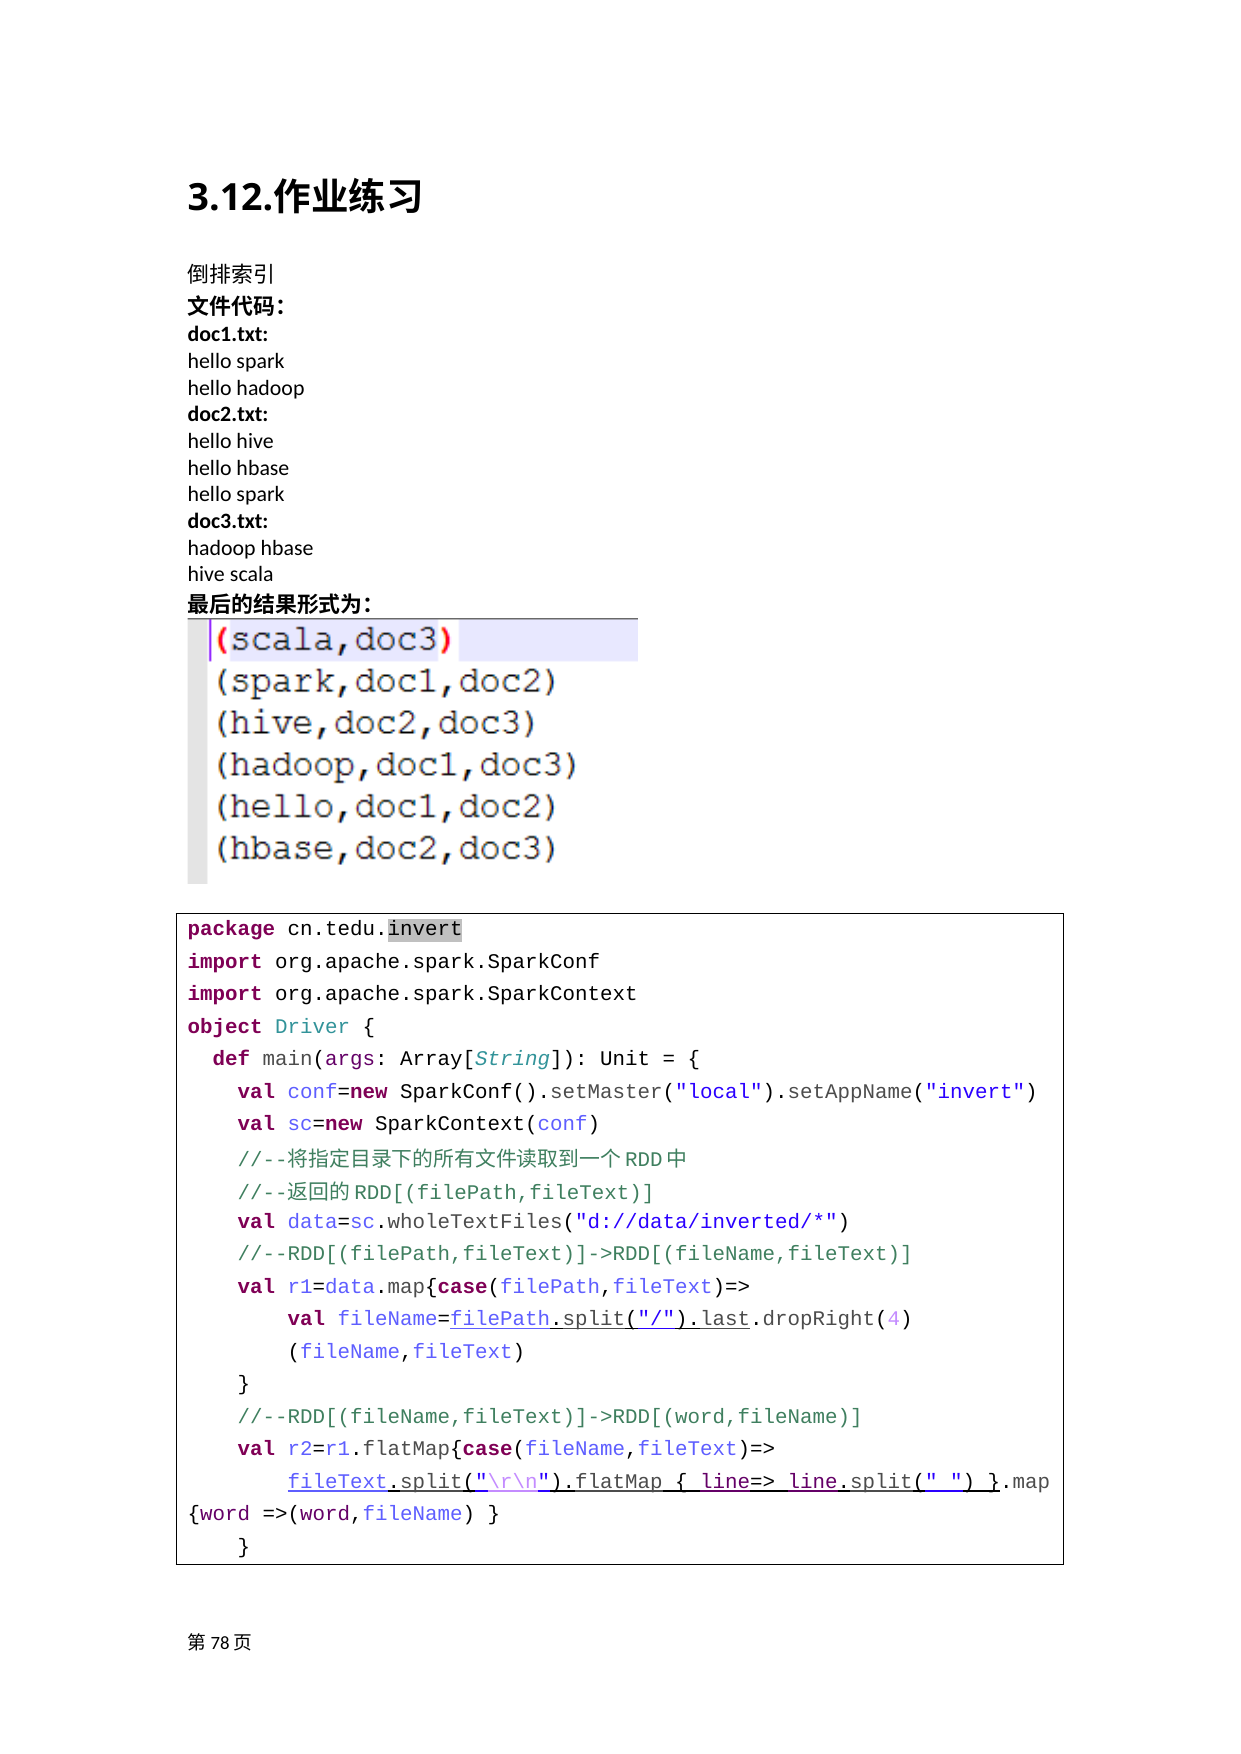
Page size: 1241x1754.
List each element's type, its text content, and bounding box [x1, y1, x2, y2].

text hive scala [187, 560, 1053, 587]
text hello spark [187, 480, 1053, 507]
text doc1.txt: [187, 320, 1053, 347]
text 最后的结果形式为： [187, 587, 1053, 619]
picture [187, 618, 638, 884]
text 倒排索引 [187, 256, 1053, 289]
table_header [177, 914, 1063, 1564]
text doc3.txt: [187, 507, 1053, 534]
text hello hadoop [187, 374, 1053, 400]
text hello spark [187, 347, 1053, 374]
text hello hive [187, 427, 1053, 454]
subtitle 3.12.作业练习 [187, 162, 1053, 227]
text doc2.txt: [187, 400, 1053, 427]
text hadoop hbase [187, 534, 1053, 560]
text 文件代码： [187, 289, 1053, 320]
text hello hbase [187, 454, 1053, 480]
